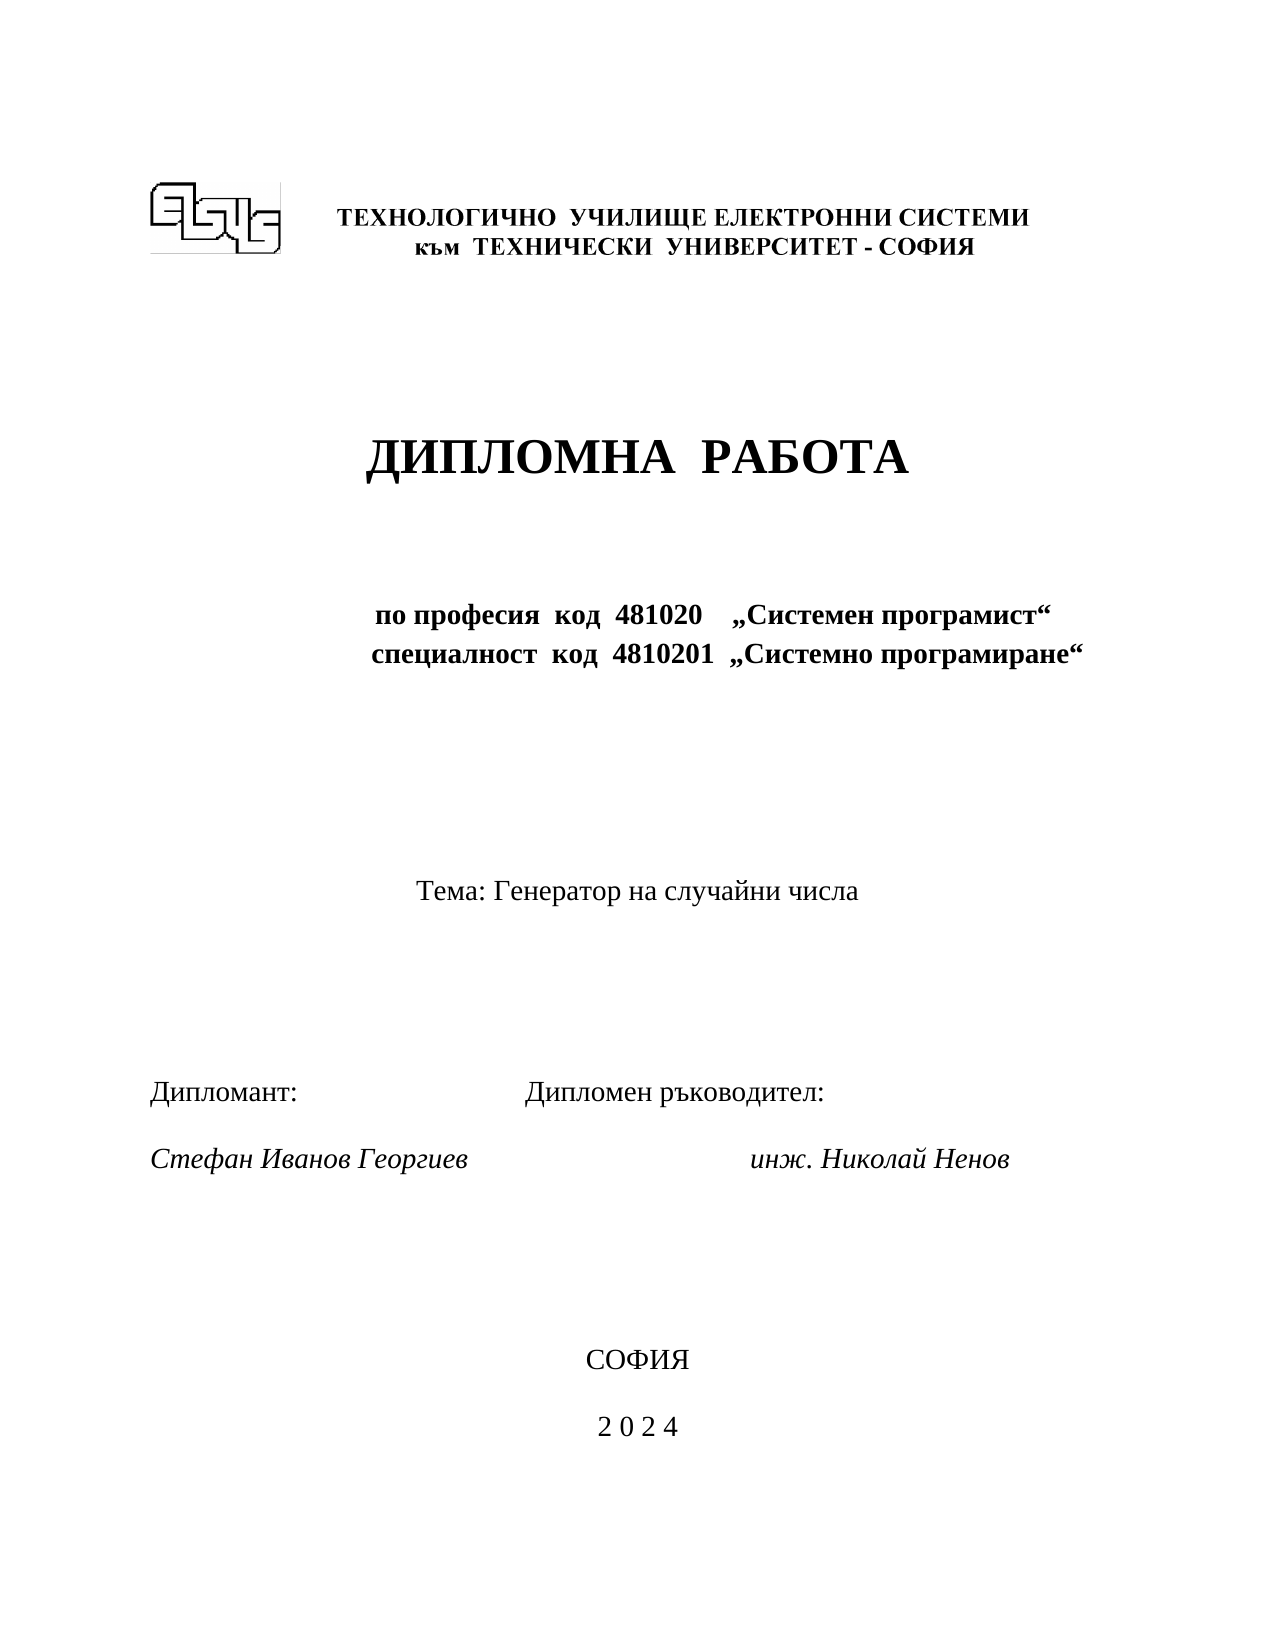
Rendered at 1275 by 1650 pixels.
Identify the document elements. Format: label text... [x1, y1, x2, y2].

text Тема: Генератор на случайни числа [150, 873, 1125, 907]
text 2 0 2 4 [150, 1409, 1125, 1443]
text ДИПЛОМНА РАБОТА [150, 427, 1125, 484]
text СОФИЯ [150, 1342, 1125, 1376]
text Дипломант: Дипломен ръководител: [150, 1074, 1125, 1108]
text по професия код 481020 „Системен програмист“ [375, 597, 1125, 630]
text Стефан Иванов Георгиев инж. Николай Ненов [150, 1141, 1125, 1175]
text специалност код 4810201 „Системно програмиране“ [297, 637, 1125, 670]
picture [150, 162, 1053, 260]
